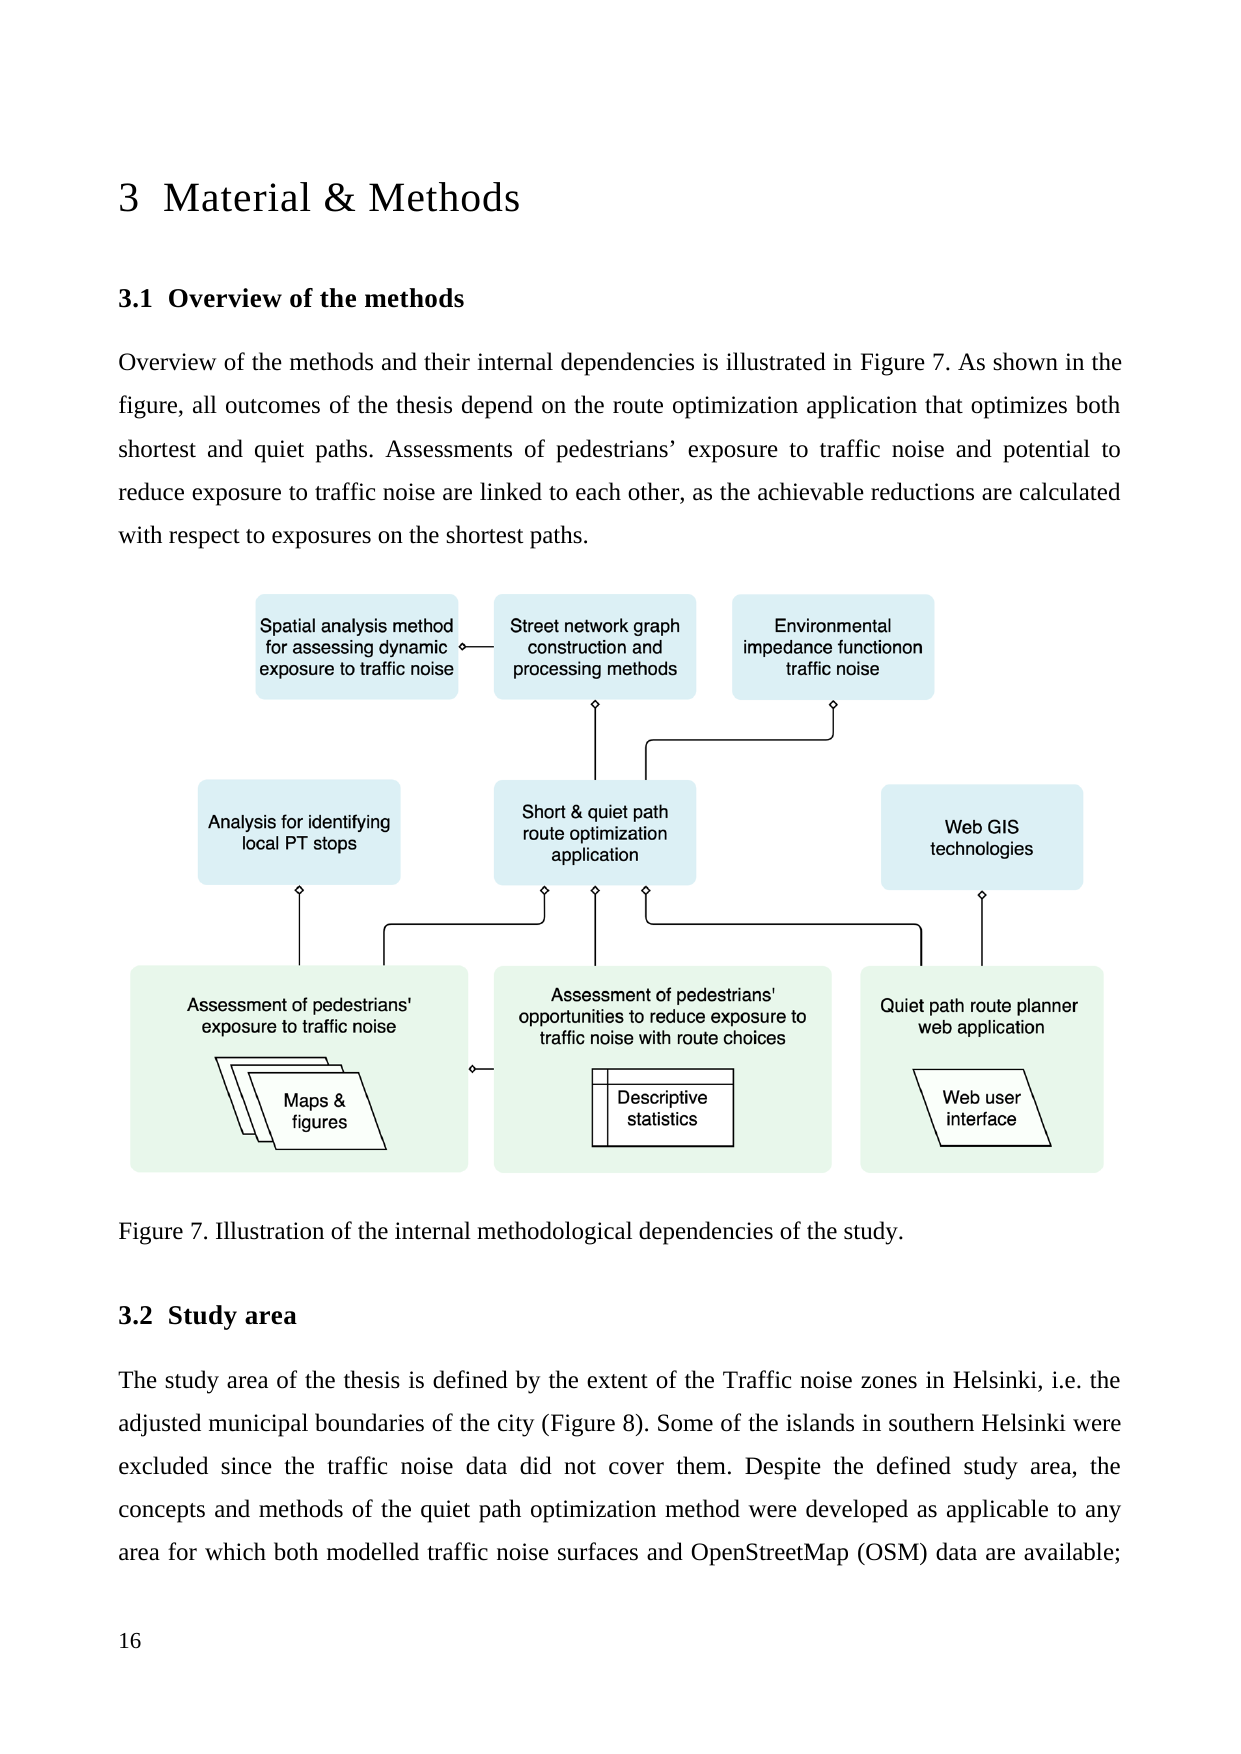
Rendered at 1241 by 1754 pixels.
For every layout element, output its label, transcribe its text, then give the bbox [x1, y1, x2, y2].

text Figure 7. Illustration of the internal methodological dependencies of the study. [118, 1216, 1122, 1245]
picture [118, 581, 1116, 1184]
subtitle Material & Methods [118, 173, 1122, 221]
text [118, 1365, 1122, 1566]
text Overview of the methods and their internal dependencies is illustrated in Figure 6. As shown in the figure, all outcomes of the thesis depend on the route optimization application that optimizes both shortest and quiet paths. Assessments of pedestrians’ exposure to traffic noise and potential to reduce exposure to traffic noise are linked to each other, as the achievable reductions are calculated with respect to exposures on the shortest paths. [118, 347, 1122, 549]
subtitle Study area [118, 1299, 1122, 1330]
subtitle Overview of the methods [118, 282, 1122, 313]
